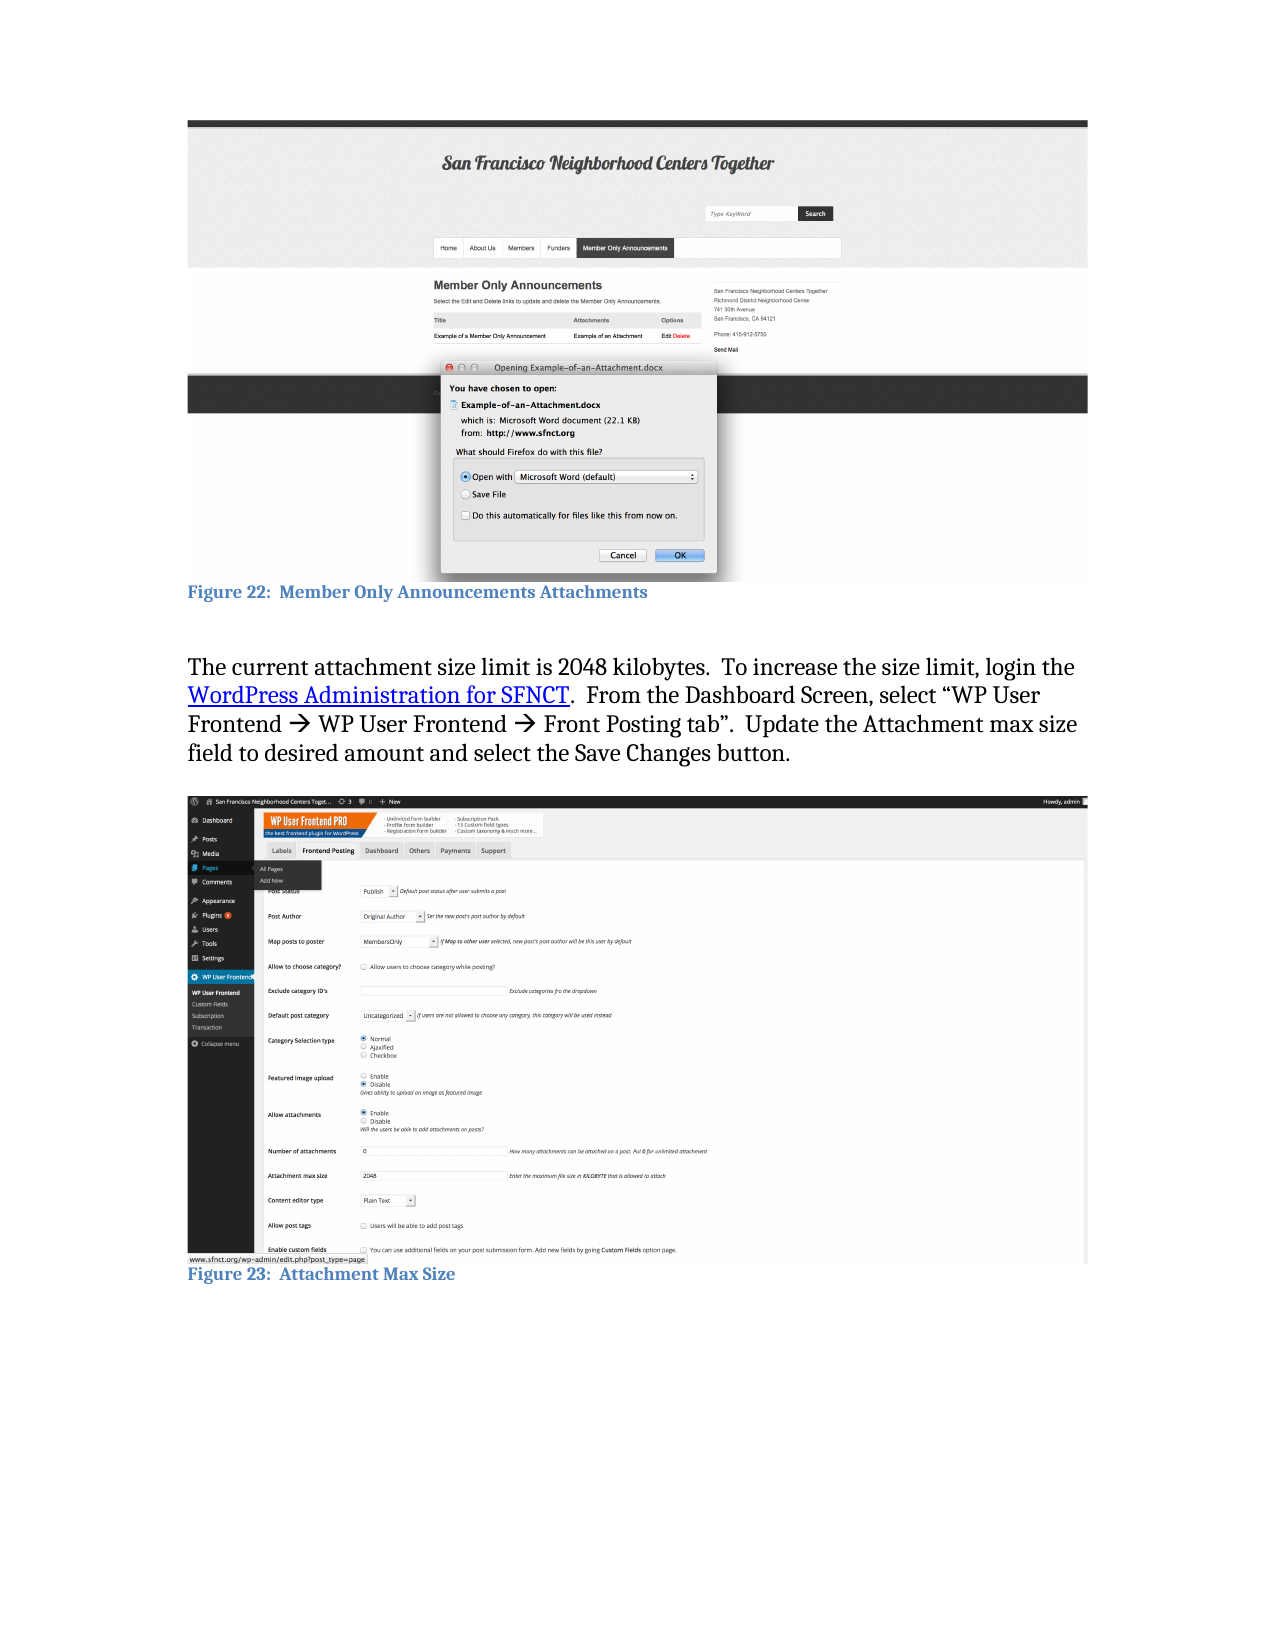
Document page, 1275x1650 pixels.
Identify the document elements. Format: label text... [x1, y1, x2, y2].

picture [187, 796, 1088, 1264]
picture [187, 120, 1088, 582]
text Figure 23: Attachment Max Size [187, 1264, 1087, 1285]
text Figure 22: Member Only Announcements Attachments [187, 582, 1087, 603]
text The current attachment size limit is 2048 kilobytes. To increase the size limit, login the WordPress Administration for SFNCT. From the Dashboard Screen, select “WP User Frontend WP User Frontend Front Posting tab”. Update the Attachment max size field to desired amount and select the Save Changes button. [187, 652, 1087, 767]
